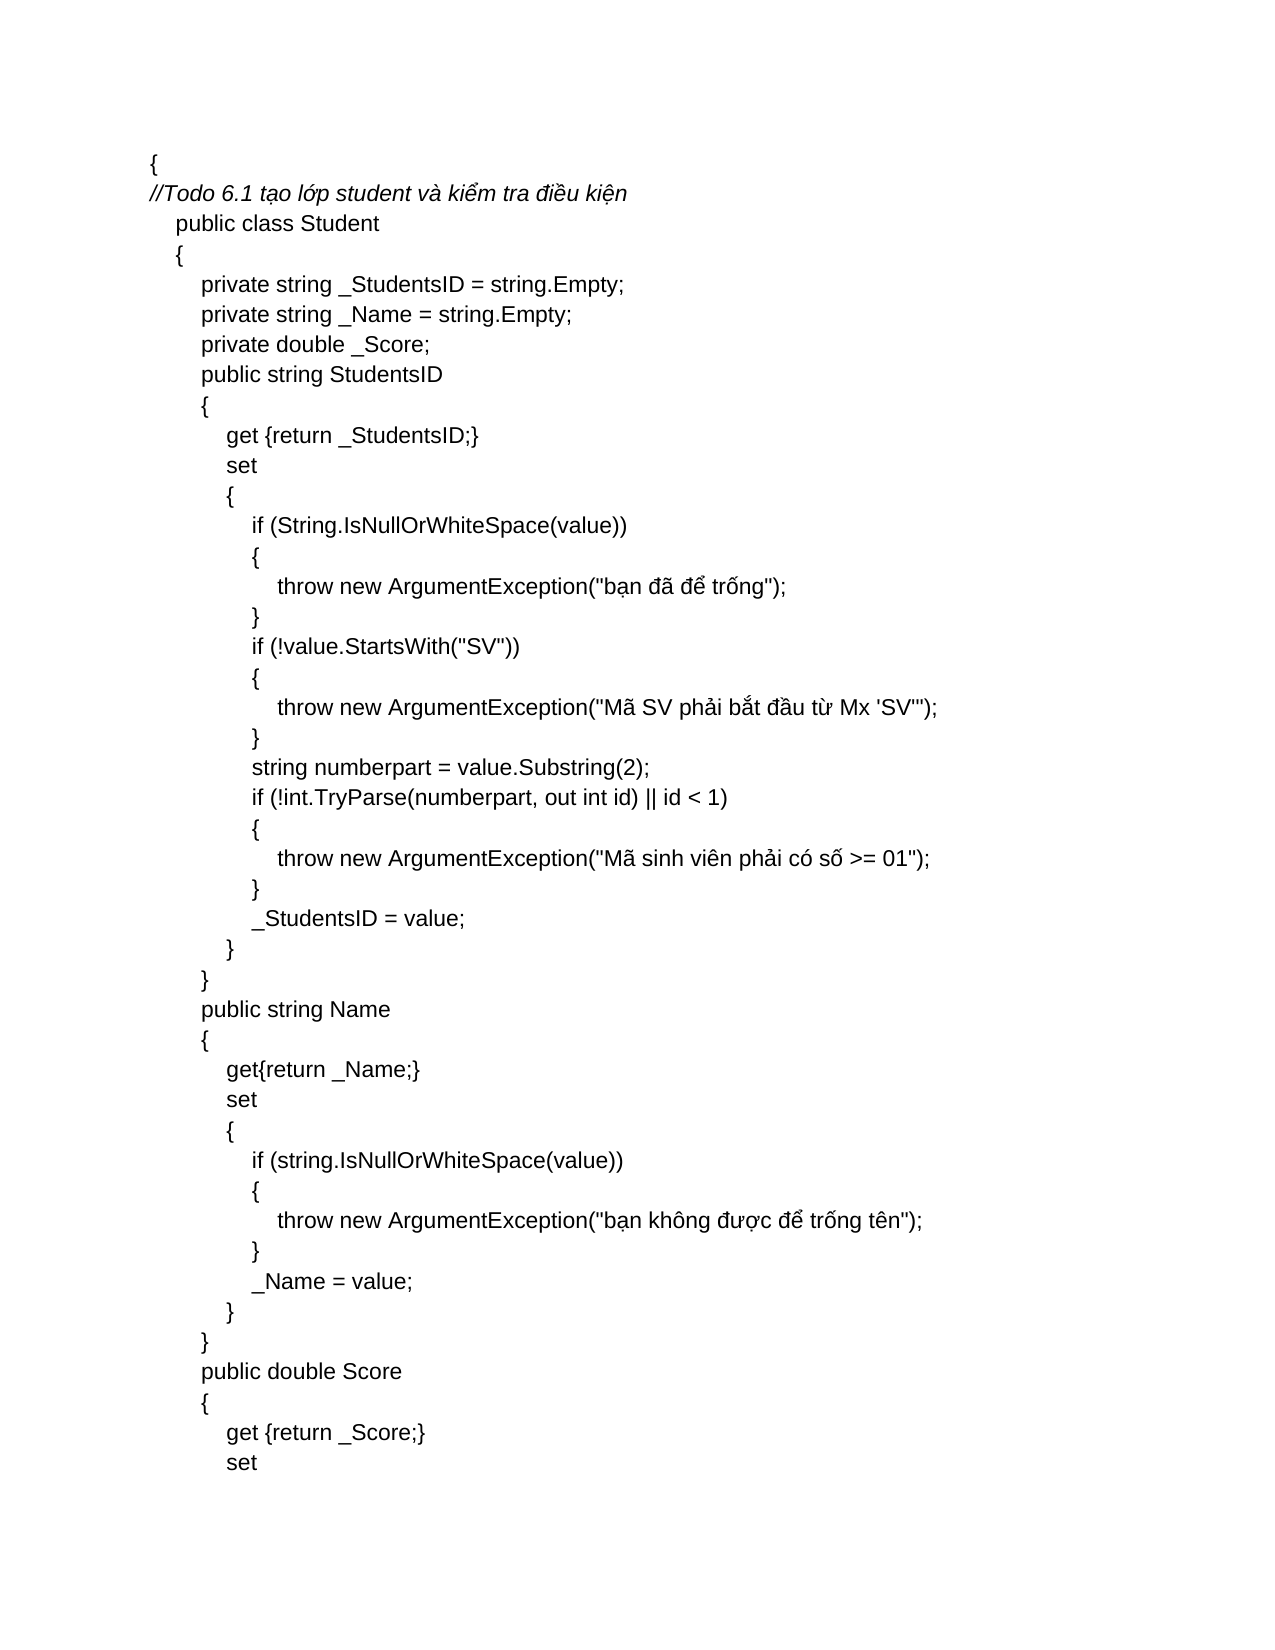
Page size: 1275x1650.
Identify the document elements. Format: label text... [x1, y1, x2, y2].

text if (string.IsNullOrWhiteSpace(value)) [150, 1147, 1125, 1173]
text set [150, 1086, 1125, 1113]
text _StudentsID = value; [150, 905, 1125, 932]
text { [150, 1117, 1125, 1143]
text if (!int.TryParse(numberpart, out int id) || id < 1) [150, 784, 1125, 811]
text { [150, 241, 1125, 267]
text } [150, 724, 1125, 750]
text //Todo 6.1 tạo lớp student và kiểm tra điều kiện [150, 180, 1125, 207]
text { [150, 663, 1125, 690]
text { [150, 543, 1125, 569]
text throw new ArgumentException("Mã SV phải bắt đầu từ Mx 'SV'"); [150, 694, 1125, 720]
text throw new ArgumentException("bạn không được để trống tên"); [150, 1207, 1125, 1234]
text } [150, 1237, 1125, 1264]
text { [150, 150, 1125, 176]
text } [150, 935, 1125, 962]
text get {return _Score;} [150, 1419, 1125, 1445]
text if (!value.StartsWith("SV")) [150, 633, 1125, 660]
text { [150, 482, 1125, 509]
text } [150, 1328, 1125, 1354]
text public string Name [150, 996, 1125, 1022]
text } [150, 966, 1125, 992]
text { [150, 392, 1125, 418]
text private string _Name = string.Empty; [150, 301, 1125, 327]
text { [150, 1026, 1125, 1052]
text { [150, 1177, 1125, 1203]
text string numberpart = value.Substring(2); [150, 754, 1125, 781]
text public class Student [150, 210, 1125, 237]
text private double _Score; [150, 331, 1125, 358]
text { [150, 814, 1125, 841]
text throw new ArgumentException("bạn đã để trống"); [150, 573, 1125, 599]
text set [150, 1449, 1125, 1475]
text } [150, 603, 1125, 629]
text private string _StudentsID = string.Empty; [150, 271, 1125, 297]
text get{return _Name;} [150, 1056, 1125, 1083]
text public string StudentsID [150, 361, 1125, 388]
text if (String.IsNullOrWhiteSpace(value)) [150, 512, 1125, 539]
text } [150, 875, 1125, 901]
text throw new ArgumentException("Mã sinh viên phải có số >= 01"); [150, 845, 1125, 871]
text _Name = value; [150, 1268, 1125, 1294]
text { [150, 1388, 1125, 1415]
text } [150, 1298, 1125, 1324]
text set [150, 452, 1125, 478]
text public double Score [150, 1358, 1125, 1385]
text get {return _StudentsID;} [150, 422, 1125, 448]
